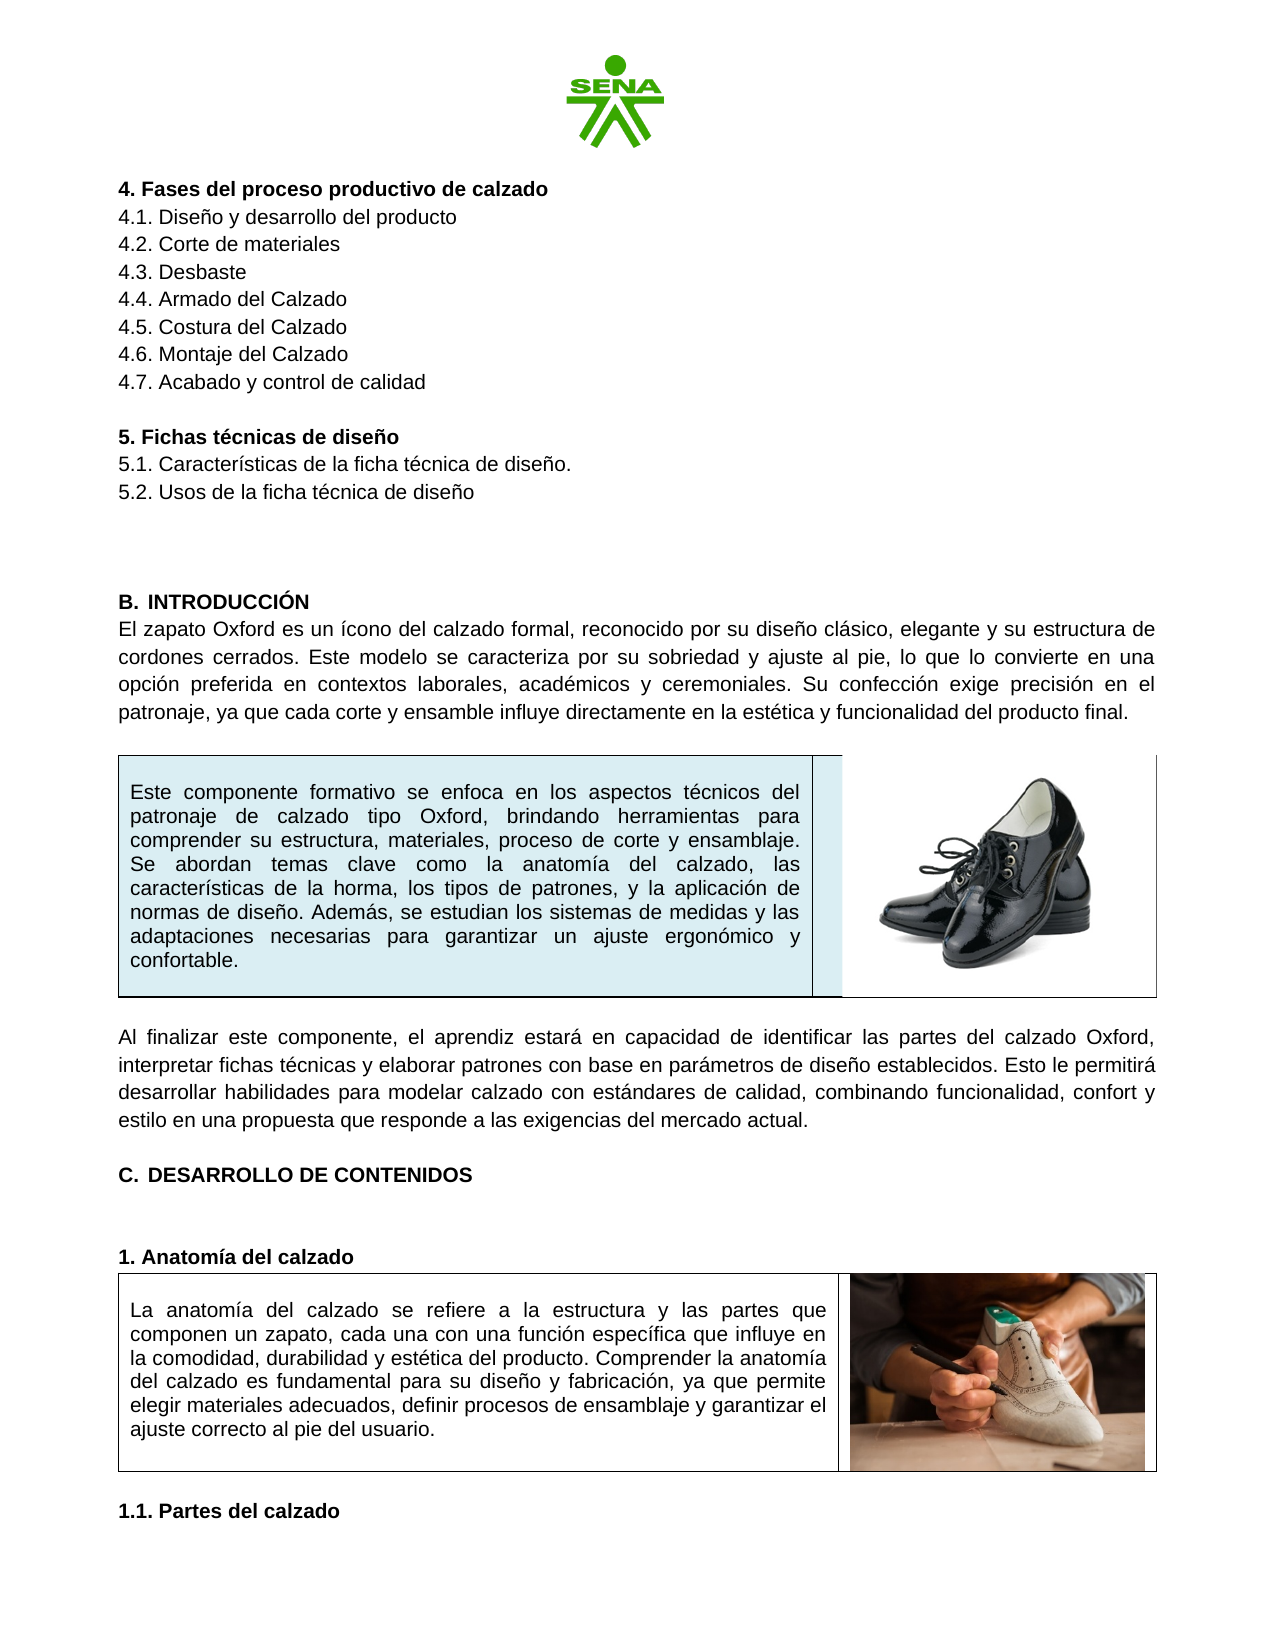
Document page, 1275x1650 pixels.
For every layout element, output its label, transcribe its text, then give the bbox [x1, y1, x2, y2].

table_header Este componente formativo se enfoca en los aspectos técnicos del patronaje de calzado tipo Oxford, brindando herramientas para comprender su estructura, materiales, proceso de corte y ensamblaje. Se abordan temas clave como la anatomía del calzado, las características de la horma, los tipos de patrones, y la aplicación de normas de diseño. Además, se estudian los sistemas de medidas y las adaptaciones necesarias para garantizar un ajuste ergonómico y confortable. [119, 756, 812, 996]
text 4.7. Acabado y control de calidad [118, 370, 1157, 394]
text 4.3. Desbaste [118, 260, 1157, 284]
text 5.2. Usos de la ficha técnica de diseño [118, 480, 1157, 504]
text 5. Fichas técnicas de diseño [118, 425, 1157, 449]
text 4.5. Costura del Calzado [118, 315, 1157, 339]
text 4.6. Montaje del Calzado [118, 342, 1157, 366]
table_header [813, 756, 842, 996]
table_header [839, 1274, 850, 1471]
text 5.1. Características de la ficha técnica de diseño. [118, 452, 1157, 476]
table_header La anatomía del calzado se refiere a la estructura y las partes que componen un zapato, cada una con una función específica que influye en la comodidad, durabilidad y estética del producto. Comprender la anatomía del calzado es fundamental para su diseño y fabricación, ya que permite elegir materiales adecuados, definir procesos de ensamblaje y garantizar el ajuste correcto al pie del usuario. [119, 1274, 838, 1471]
text Al finalizar este componente, el aprendiz estará en capacidad de identificar las partes del calzado Oxford, interpretar fichas técnicas y elaborar patrones con base en parámetros de diseño establecidos. Esto le permitirá desarrollar habilidades para modelar calzado con estándares de calidad, combinando funcionalidad, confort y estilo en una propuesta que responde a las exigencias del mercado actual. [118, 1025, 1157, 1131]
text 1. Anatomía del calzado [118, 1245, 1157, 1269]
text 4. Fases del proceso productivo de calzado [118, 177, 1157, 201]
text 4.1. Diseño y desarrollo del producto [118, 205, 1157, 229]
list DESARROLLO DE CONTENIDOS [118, 1162, 1157, 1186]
table_header [1145, 1274, 1156, 1471]
text 4.2. Corte de materiales [118, 232, 1157, 256]
text 4.4. Armado del Calzado [118, 287, 1157, 311]
text 1.1. Partes del calzado [118, 1499, 1157, 1523]
picture [566, 55, 664, 148]
list INTRODUCCIÓN [118, 590, 1157, 614]
picture [850, 1273, 1145, 1471]
text El zapato Oxford es un ícono del calzado formal, reconocido por su diseño clásico, elegante y su estructura de cordones cerrados. Este modelo se caracteriza por su sobriedad y ajuste al pie, lo que lo convierte en una opción preferida en contextos laborales, académicos y ceremoniales. Su confección exige precisión en el patronaje, ya que cada corte y ensamble influye directamente en la estética y funcionalidad del producto final. [118, 617, 1157, 724]
